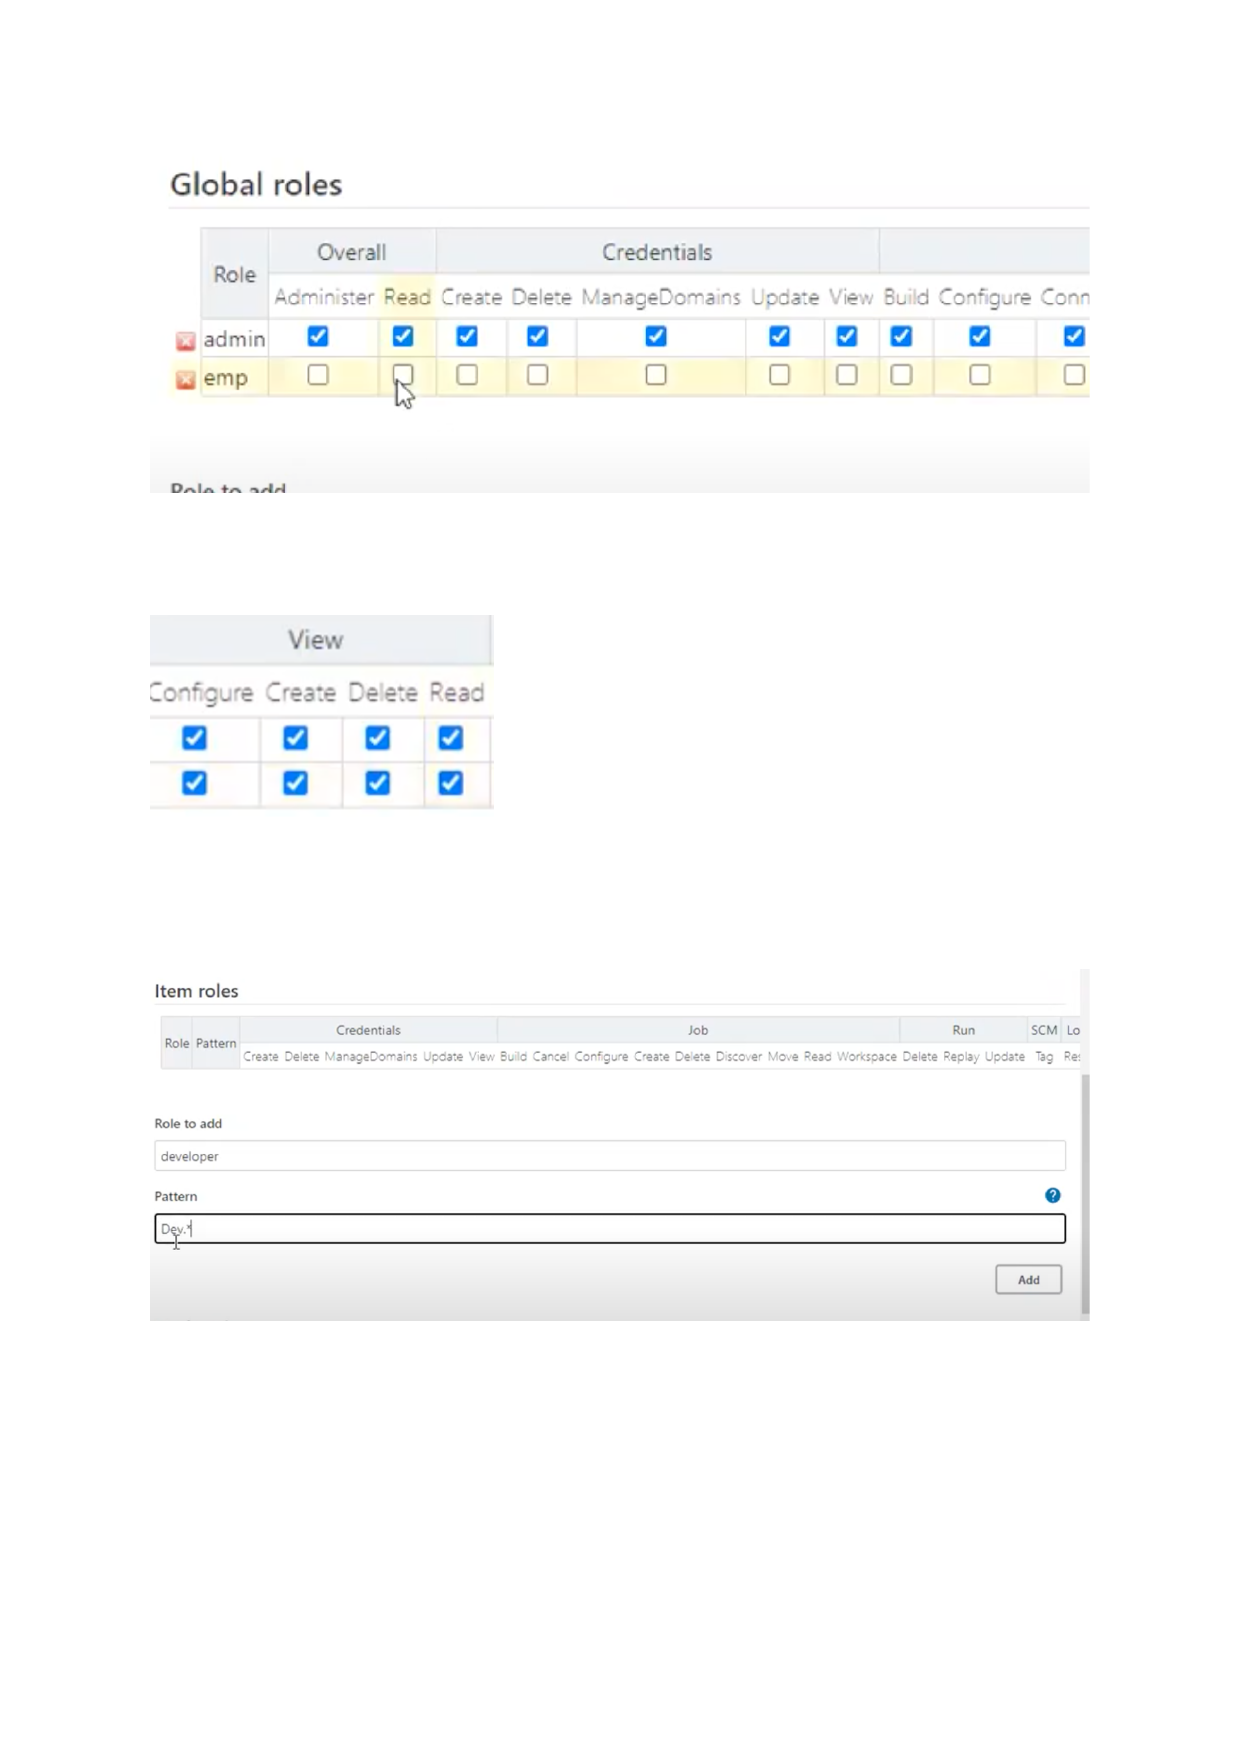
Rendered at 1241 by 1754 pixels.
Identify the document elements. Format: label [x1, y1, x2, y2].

picture [150, 969, 1090, 1321]
picture [150, 615, 494, 817]
picture [150, 150, 1090, 493]
